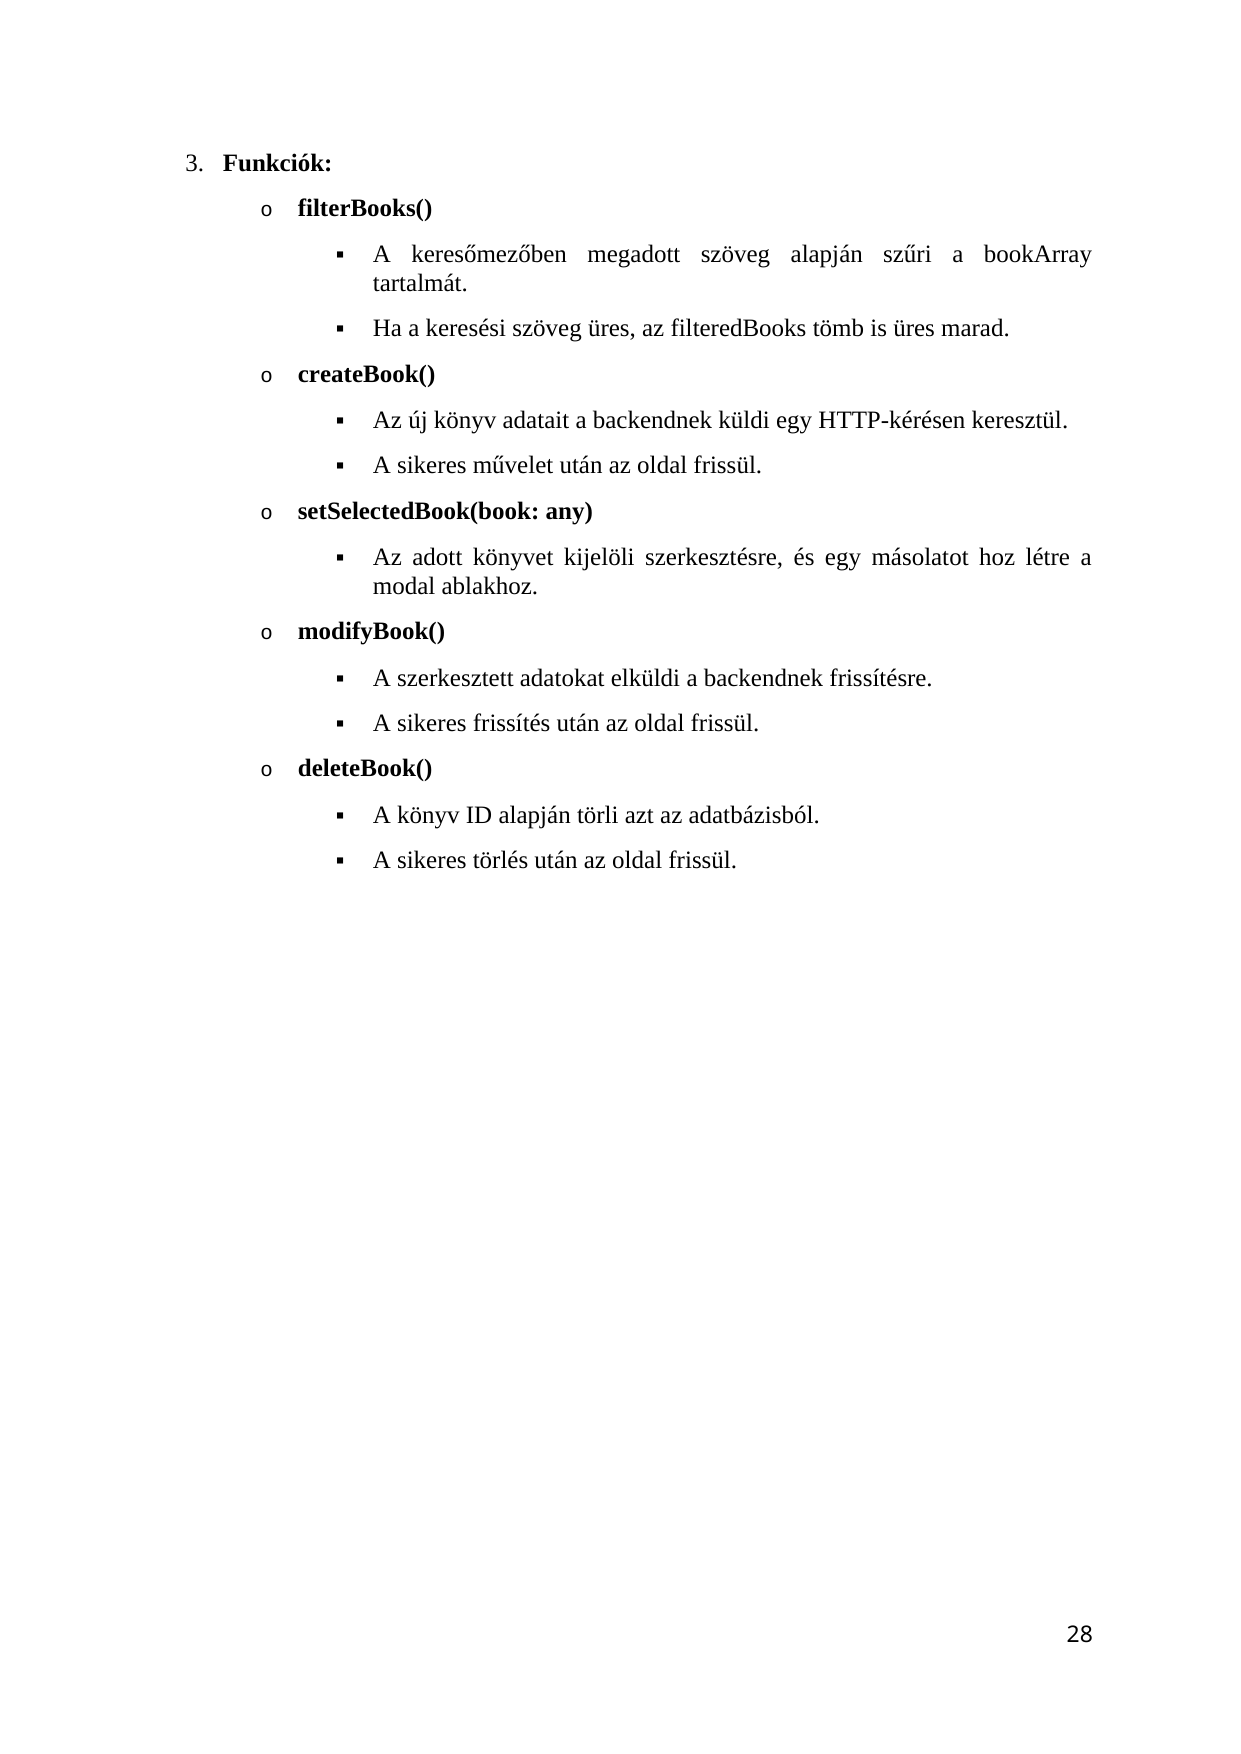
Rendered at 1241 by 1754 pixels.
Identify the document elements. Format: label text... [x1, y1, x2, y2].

list Az új könyv adatait a backendnek küldi egy HTTP-kérésen keresztül. [335, 405, 1093, 434]
list setSelectedBook(book: any) [260, 496, 1093, 526]
list deleteBook() [260, 753, 1093, 783]
list createBook() [260, 359, 1093, 388]
list A szerkesztett adatokat elküldi a backendnek frissítésre. [335, 663, 1093, 691]
list A sikeres művelet után az oldal frissül. [335, 451, 1093, 479]
list A sikeres törlés után az oldal frissül. [335, 845, 1093, 874]
list modifyBook() [260, 616, 1093, 646]
list A könyv ID alapján törli azt az adatbázisból. [335, 800, 1093, 828]
list Az adott könyvet kijelöli szerkesztésre, és egy másolatot hoz létre a modal ablakhoz. [335, 542, 1093, 600]
list filterBooks() [260, 193, 1093, 223]
list A sikeres frissítés után az oldal frissül. [335, 708, 1093, 737]
list Ha a keresési szöveg üres, az filteredBooks tömb is üres marad. [335, 313, 1093, 342]
list Funkciók: [185, 148, 1093, 176]
list A keresőmezőben megadott szöveg alapján szűri a bookArray tartalmát. [335, 239, 1093, 297]
